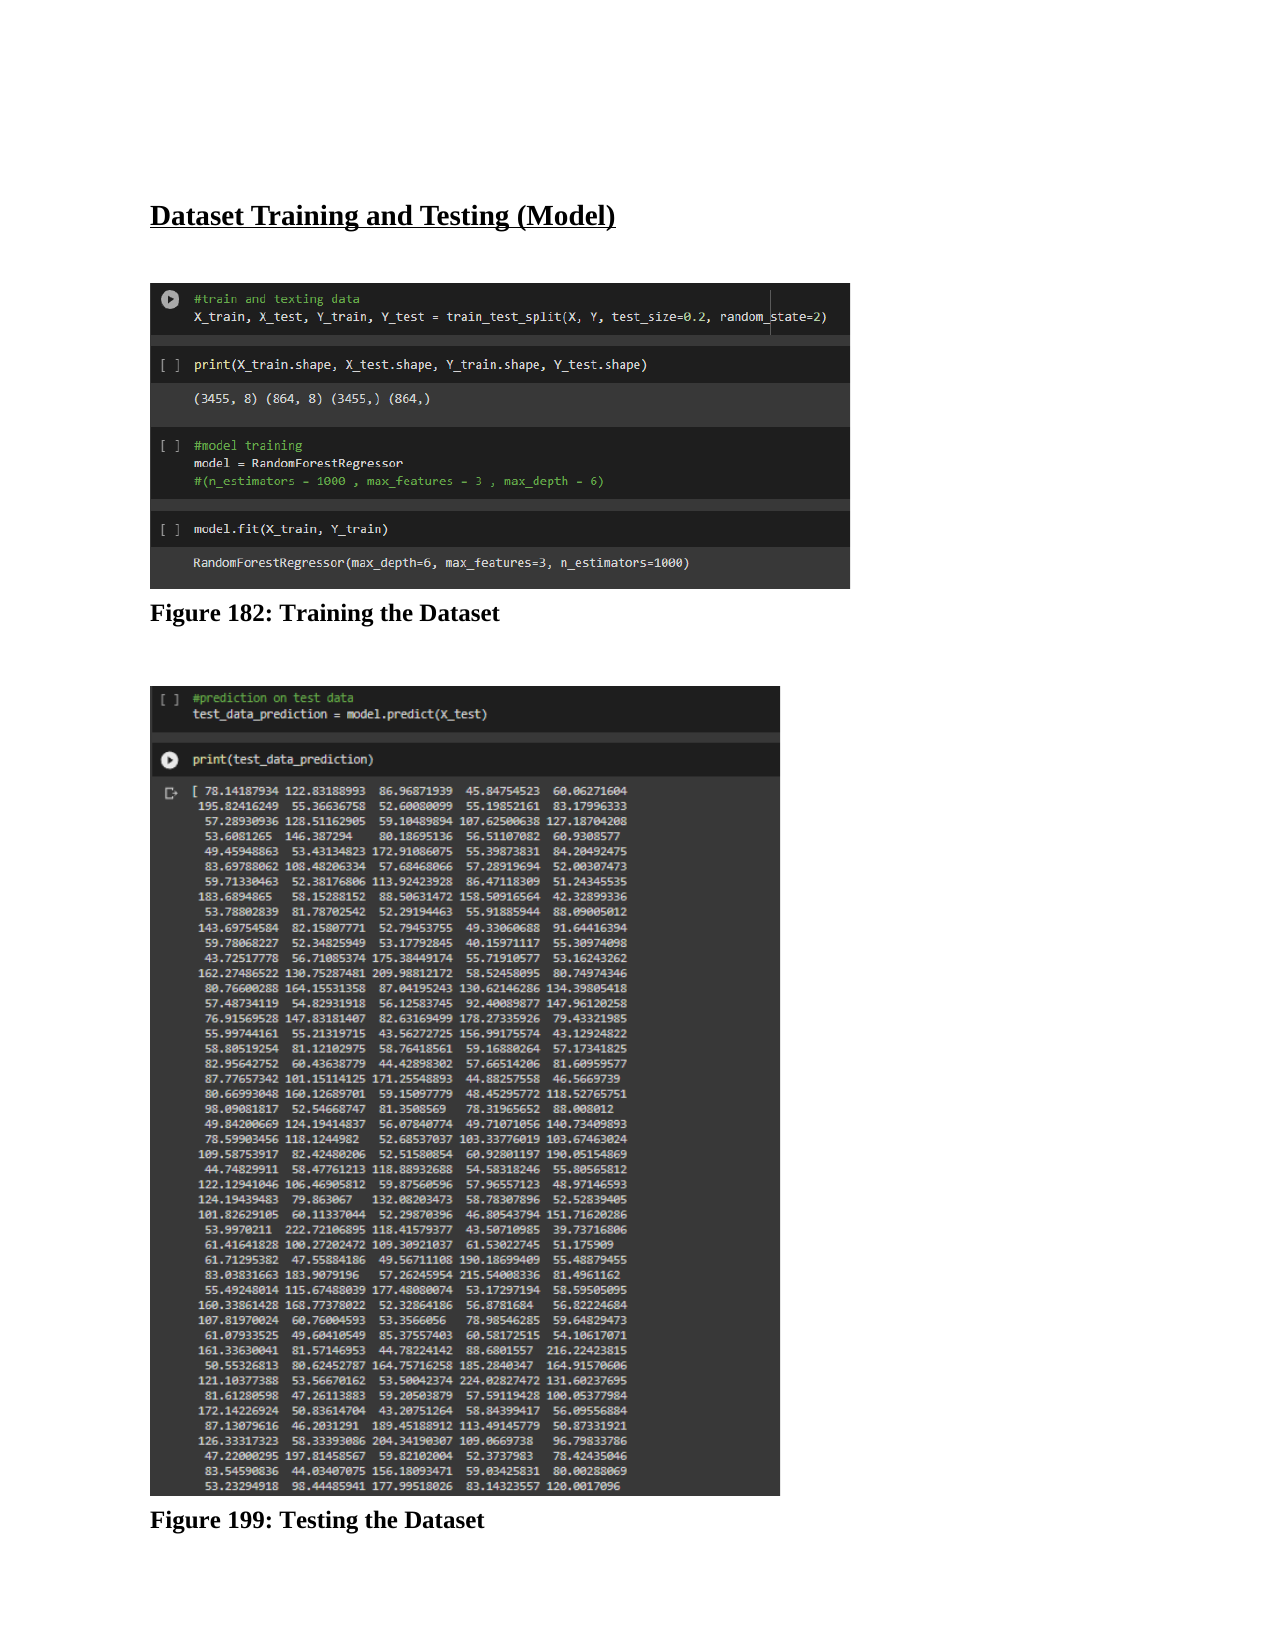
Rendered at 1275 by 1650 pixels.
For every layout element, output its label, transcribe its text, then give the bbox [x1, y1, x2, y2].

text Dataset Training and Testing (Model) [150, 198, 1125, 231]
picture [150, 283, 851, 589]
picture [150, 686, 780, 1496]
